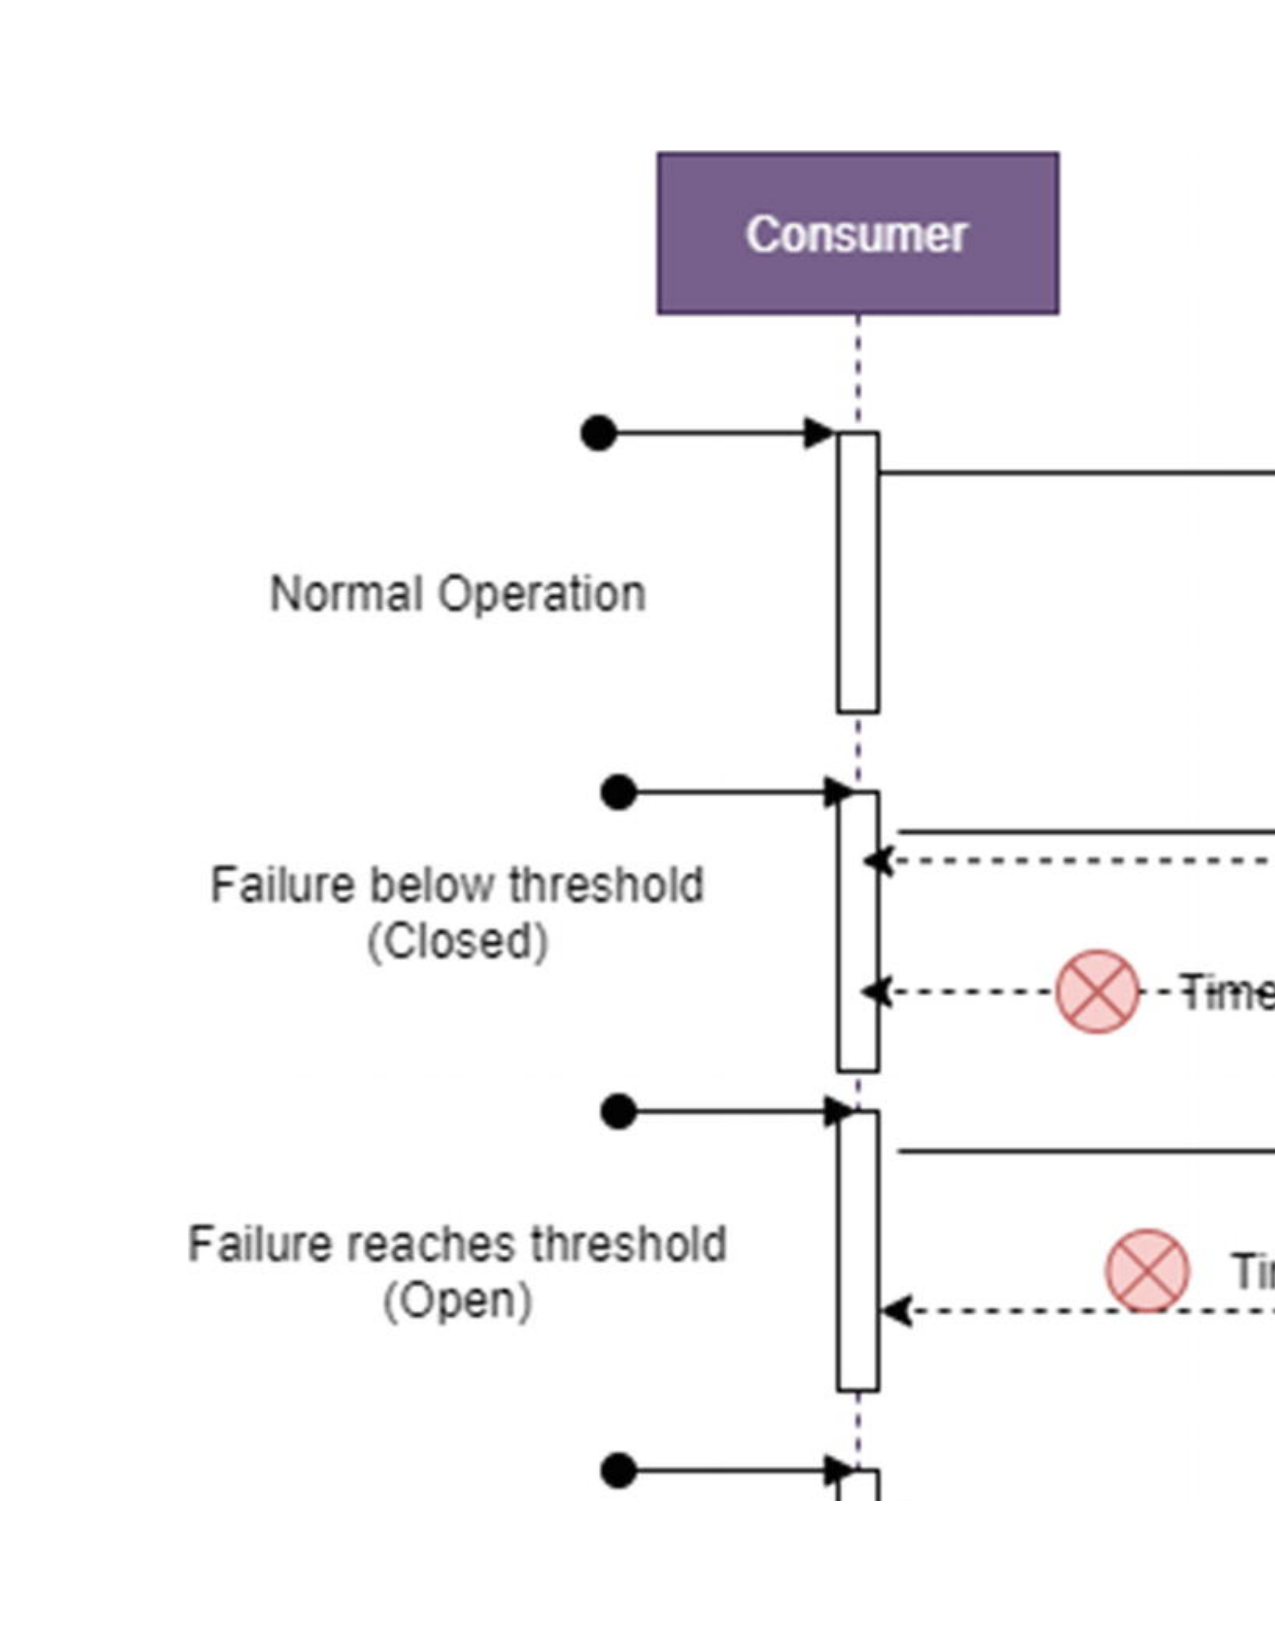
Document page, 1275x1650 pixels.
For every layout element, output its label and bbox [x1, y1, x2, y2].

picture [187, 150, 1275, 1501]
